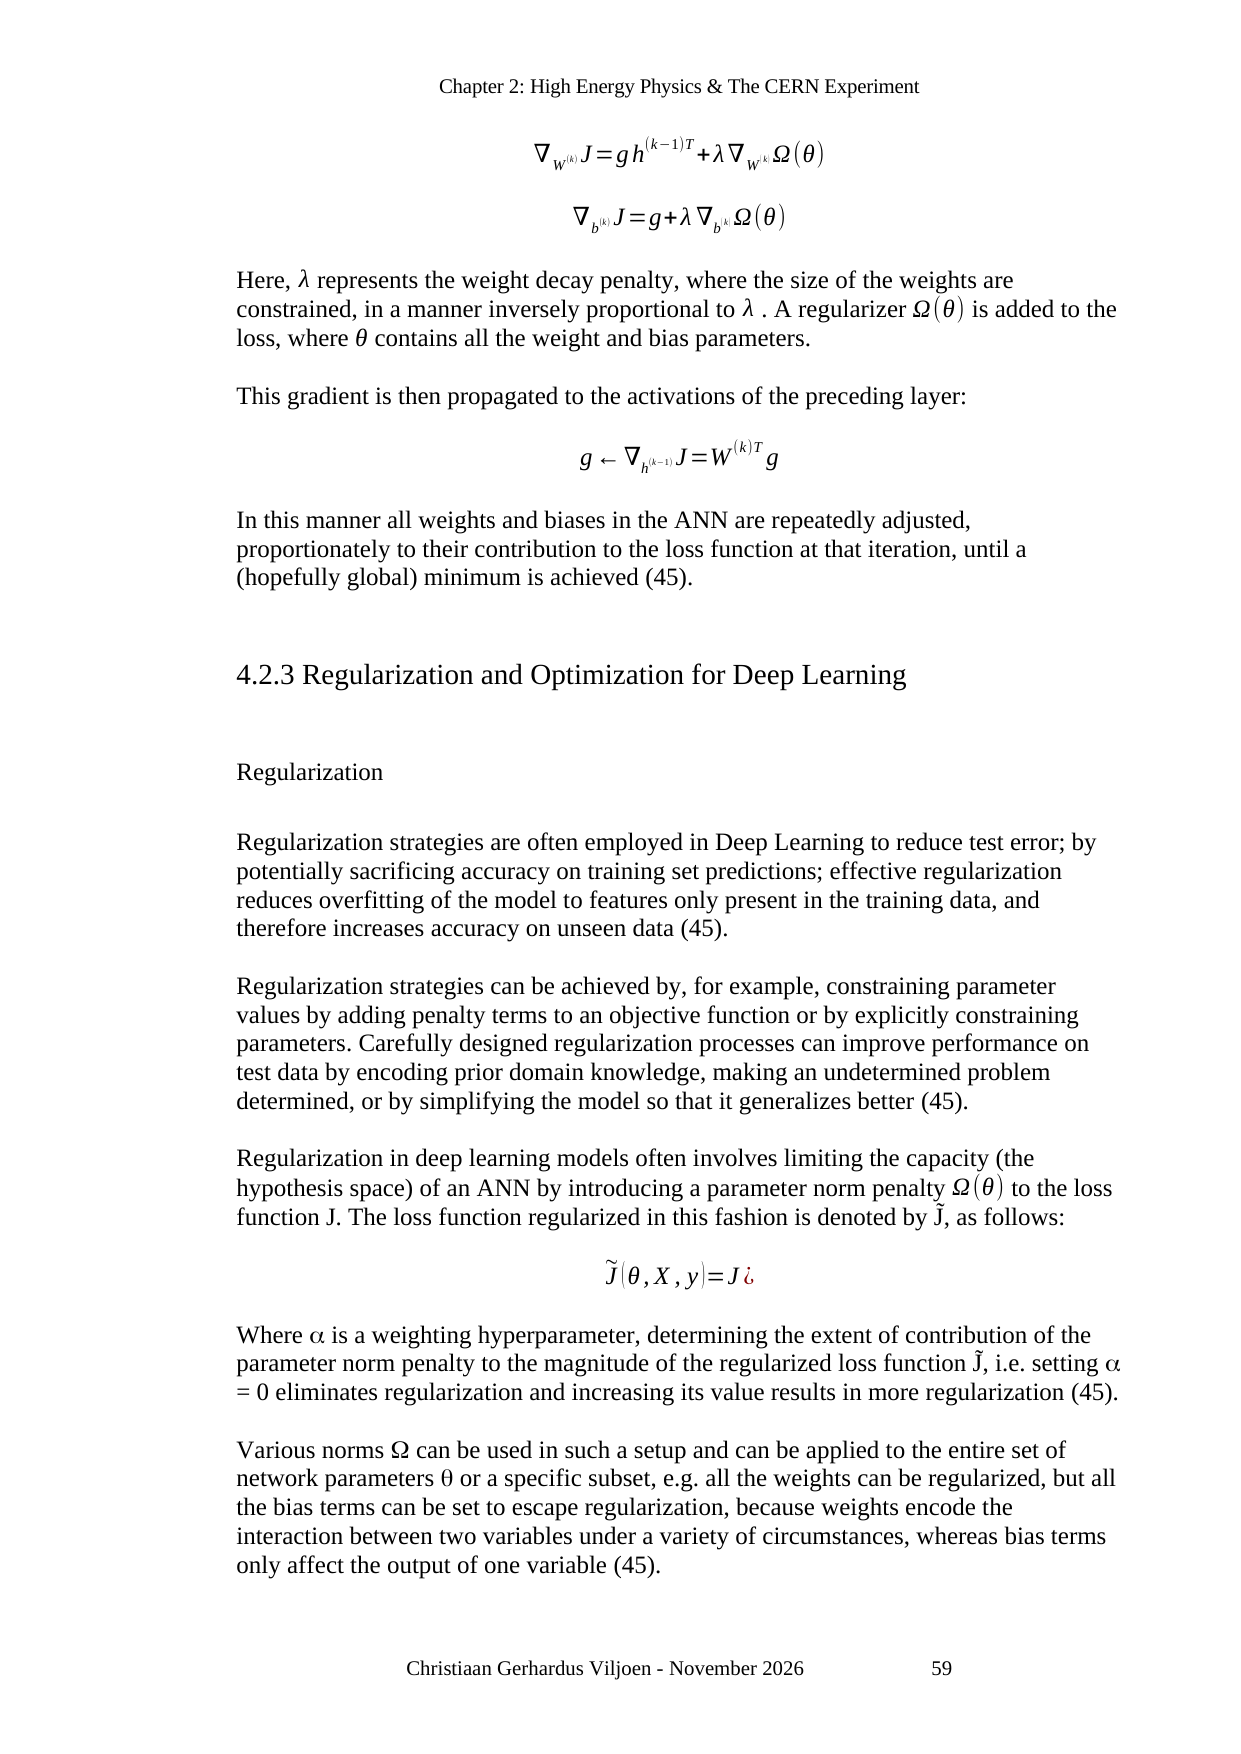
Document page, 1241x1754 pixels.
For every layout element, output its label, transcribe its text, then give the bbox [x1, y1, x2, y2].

text Regularization strategies are often employed in Deep Learning to reduce test error; by potentially sacrificing accuracy on training set predictions; effective regularization reduces overfitting of the model to features only present in the training data, and therefore increases accuracy on unseen data . [236, 827, 1122, 942]
text In this manner all weights and biases in the ANN are repeatedly adjusted, proportionately to their contribution to the loss function at that iteration, until a (hopefully global) minimum is achieved . [236, 505, 1122, 591]
subtitle Regularization and Optimization for Deep Learning [236, 657, 1122, 691]
subtitle Regularization [236, 757, 1122, 786]
text Regularization in deep learning models often involves limiting the capacity (the hypothesis space) of an ANN by introducing a parameter norm penalty to the loss function J. The loss function regularized in this fashion is denoted by J̃, as follows: [236, 1143, 1122, 1231]
text Where is a weighting hyperparameter, determining the extent of contribution of the parameter norm penalty to the magnitude of the regularized loss function J̃, i.e. setting = 0 eliminates regularization and increasing its value results in more regularization . [236, 1320, 1122, 1406]
text This gradient is then propagated to the activations of the preceding layer: [236, 381, 1122, 410]
text Various norms can be used in such a setup and can be applied to the entire set of network parameters or a specific subset, e.g. all the weights can be regularized, but all the bias terms can be set to escape regularization, because weights encode the interaction between two variables under a variety of circumstances, whereas bias terms only affect the output of one variable . [236, 1435, 1122, 1578]
text Regularization strategies can be achieved by, for example, constraining parameter values by adding penalty terms to an objective function or by explicitly constraining parameters. Carefully designed regularization processes can improve performance on test data by encoding prior domain knowledge, making an undetermined problem determined, or by simplifying the model so that it generalizes better . [236, 971, 1122, 1115]
text Here, represents the weight decay penalty, where the size of the weights are constrained, in a manner inversely proportional to . A regularizer is added to the loss, where contains all the weight and bias parameters. [236, 265, 1122, 352]
